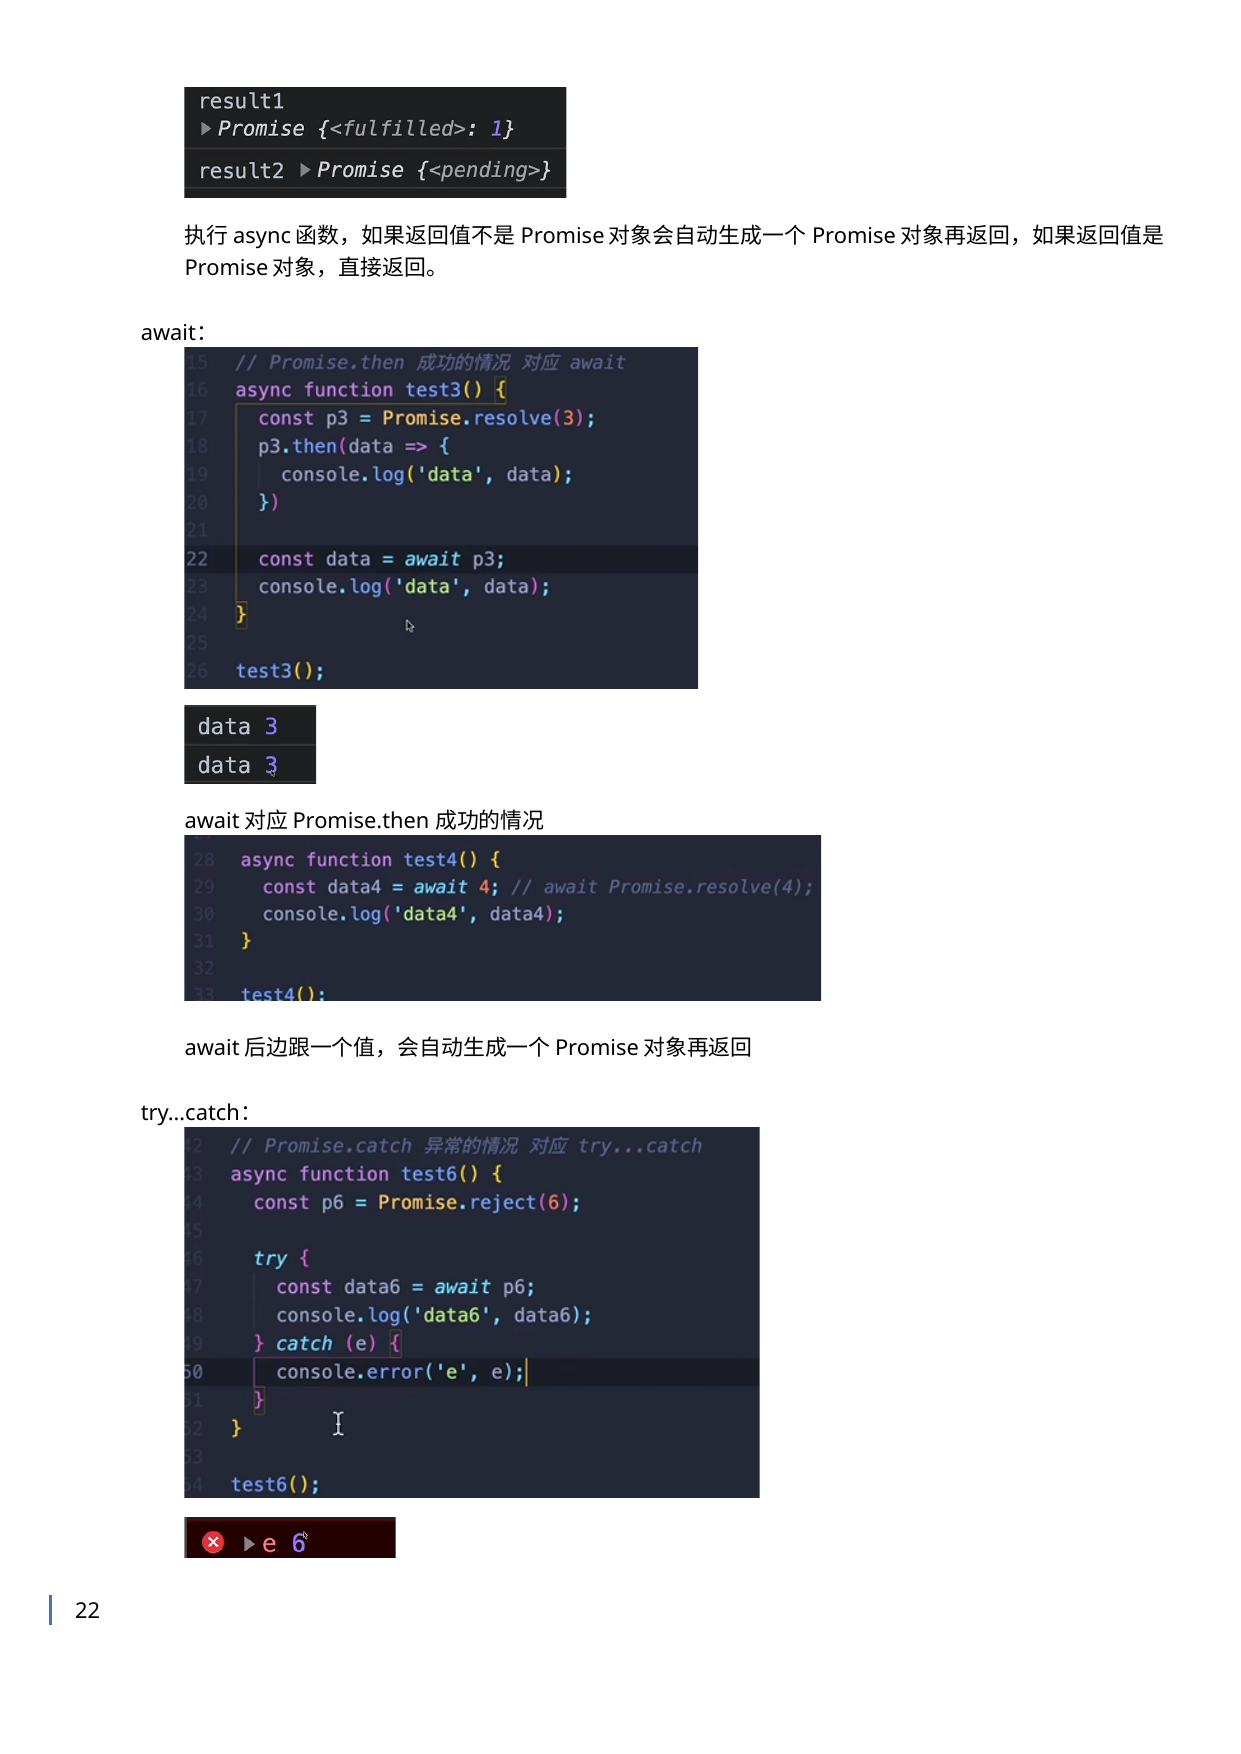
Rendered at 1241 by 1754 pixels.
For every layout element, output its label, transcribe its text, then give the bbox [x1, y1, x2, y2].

text try…catch： [141, 1095, 1165, 1128]
picture [184, 347, 699, 689]
picture [184, 705, 317, 784]
picture [184, 1127, 760, 1498]
text 执行async函数，如果返回值不是Promise对象会自动生成一个Promise对象再返回，如果返回值是Promise对象，直接返回。 [184, 218, 1165, 283]
text await： [141, 315, 1165, 348]
picture [184, 1517, 396, 1558]
text await对应Promise.then 成功的情况 [184, 803, 1165, 835]
picture [184, 835, 822, 1001]
text await后边跟一个值，会自动生成一个Promise对象再返回 [184, 1030, 1165, 1063]
picture [184, 87, 567, 198]
